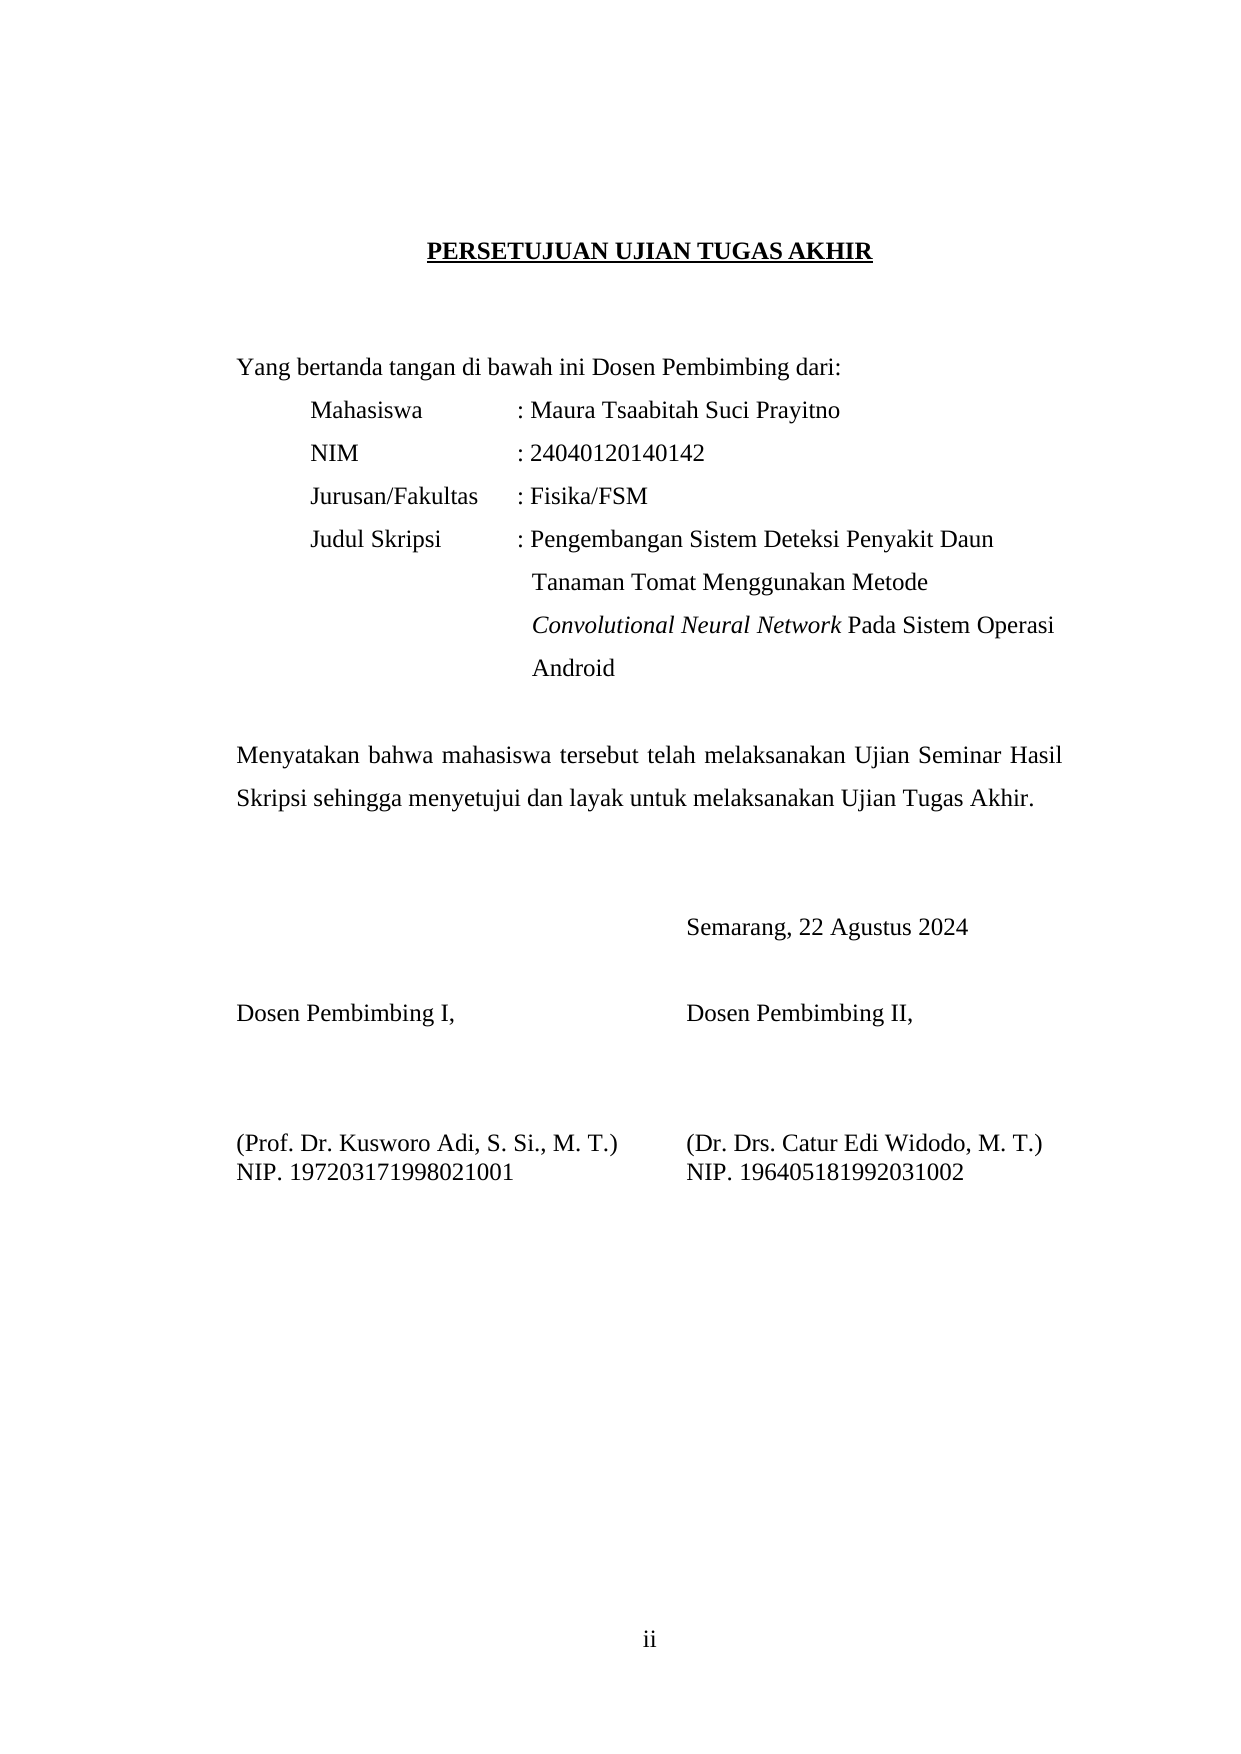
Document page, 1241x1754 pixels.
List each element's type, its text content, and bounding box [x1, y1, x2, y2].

text NIP. 197203171998021001 NIP. 196405181992031002 [236, 1157, 1063, 1185]
text (Prof. Dr. Kusworo Adi, S. Si., M. T.) (Dr. Drs. Catur Edi Widodo, M. T.) [236, 1128, 1063, 1157]
text Menyatakan bahwa mahasiswa tersebut telah melaksanakan Ujian Seminar Hasil Skripsi sehingga menyetujui dan layak untuk melaksanakan Ujian Tugas Akhir. [236, 740, 1063, 812]
text Yang bertanda tangan di bawah ini Dosen Pembimbing dari: [236, 352, 1063, 380]
text Dosen Pembimbing I, Dosen Pembimbing II, [236, 998, 1063, 1027]
text Mahasiswa : Maura Tsaabitah Suci Prayitno [310, 395, 1063, 423]
text Judul Skripsi : Pengembangan Sistem Deteksi Penyakit Daun Tanaman Tomat Menggunakan Metode Convolutional Neural Network Pada Sistem Operasi Android [310, 524, 1063, 682]
text Semarang, 22 Agustus 2024 [236, 912, 1063, 941]
text NIM : 24040120140142 [310, 438, 1063, 467]
text Jurusan/Fakultas : Fisika/FSM [310, 481, 1063, 510]
text PERSETUJUAN UJIAN TUGAS AKHIR [236, 236, 1063, 265]
